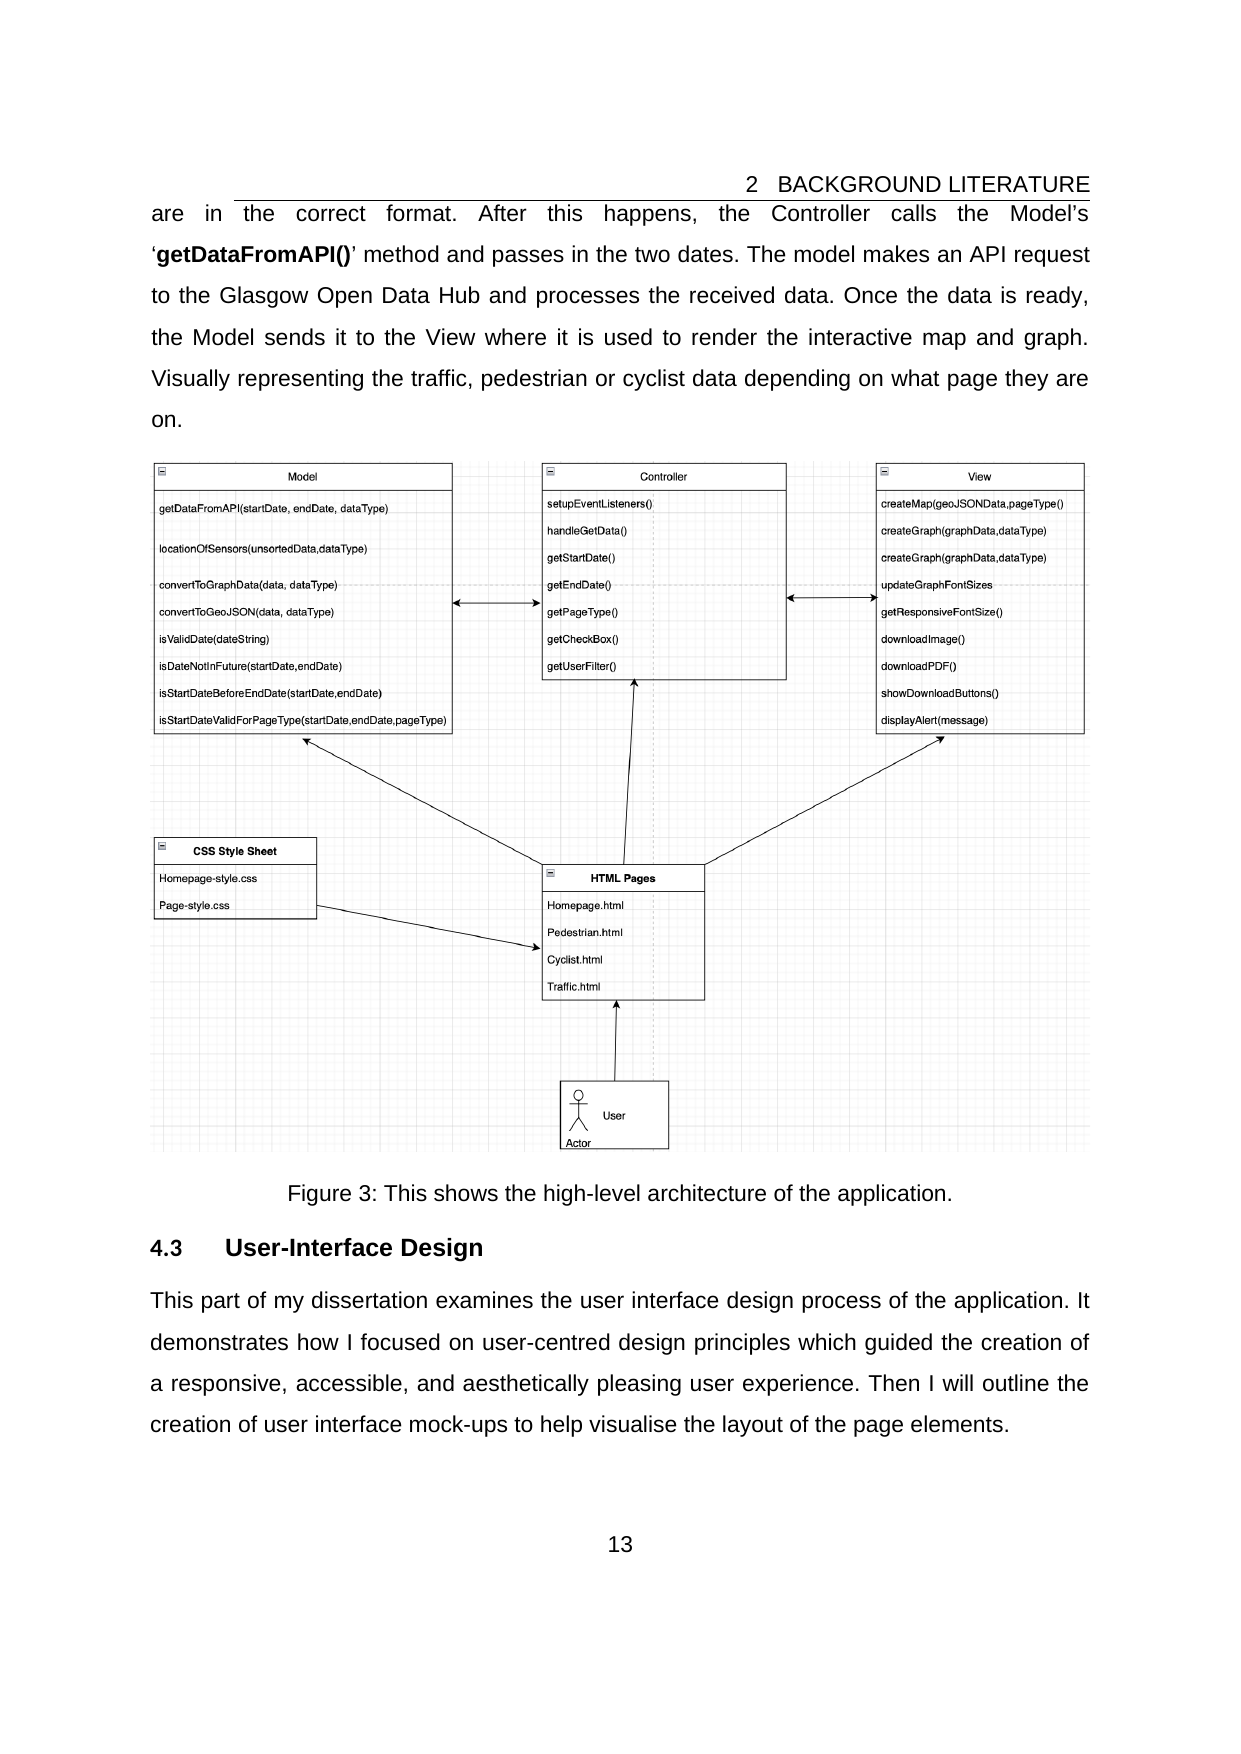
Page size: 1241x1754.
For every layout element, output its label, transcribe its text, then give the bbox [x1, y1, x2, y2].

picture [150, 461, 1091, 1152]
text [150, 200, 1090, 433]
subtitle User-Interface Design [150, 1232, 1090, 1262]
text Figure 3: This shows the high-level architecture of the application. [150, 1180, 1090, 1207]
text This part of my dissertation examines the user interface design process of the application. It demonstrates how I focused on user-centred design principles which guided the creation of a responsive, accessible, and aesthetically pleasing user experience. Then I will outline the creation of user interface mock-ups to help visualise the layout of the page elements. [150, 1287, 1090, 1438]
